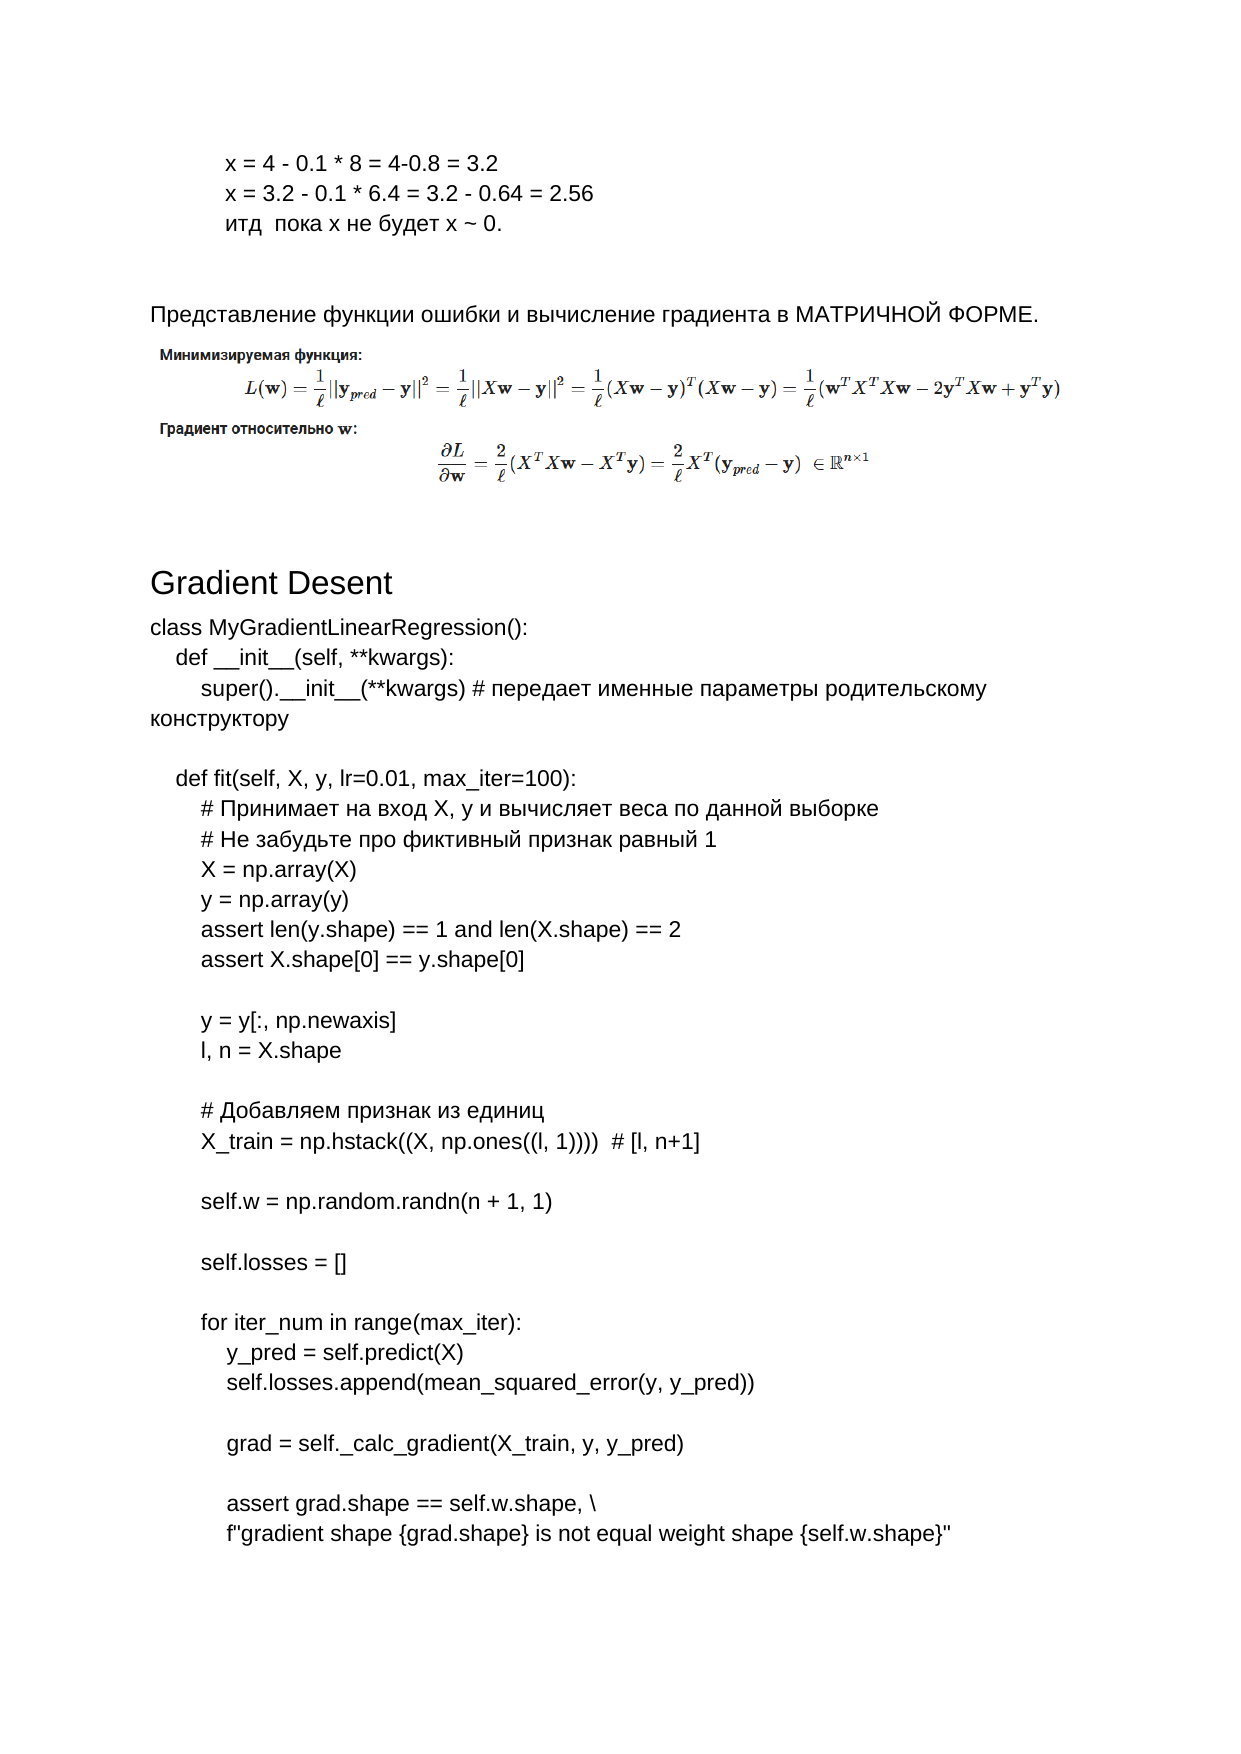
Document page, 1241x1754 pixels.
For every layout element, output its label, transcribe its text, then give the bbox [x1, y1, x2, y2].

text y = np.array(y) [150, 886, 1090, 912]
text assert grad.shape == self.w.shape, \ [150, 1490, 1090, 1517]
text X_train = np.hstack((X, np.ones((l, 1)))) # [l, n+1] [150, 1128, 1090, 1154]
text x = 4 - 0.1 * 8 = 4-0.8 = 3.2 [150, 150, 1090, 176]
text assert len(y.shape) == 1 and len(X.shape) == 2 [150, 916, 1090, 943]
text # Не забудьте про фиктивный признак равный 1 [150, 826, 1090, 852]
text X = np.array(X) [150, 856, 1090, 882]
text y_pred = self.predict(X) [150, 1339, 1090, 1366]
text # Добавляем признак из единиц [150, 1097, 1090, 1124]
text f"gradient shape {grad.shape} is not equal weight shape {self.w.shape}" [150, 1520, 1090, 1547]
text # Принимает на вход X, y и вычисляет веса по данной выборке [150, 795, 1090, 822]
text def __init__(self, **kwargs): [150, 644, 1090, 671]
text class MyGradientLinearRegression(): [150, 614, 1090, 641]
text assert X.shape[0] == y.shape[0] [150, 946, 1090, 973]
text l, n = X.shape [150, 1037, 1090, 1063]
text x = 3.2 - 0.1 * 6.4 = 3.2 - 0.64 = 2.56 [150, 180, 1090, 207]
text def fit(self, X, y, lr=0.01, max_iter=100): [150, 765, 1090, 792]
text self.w = np.random.randn(n + 1, 1) [150, 1188, 1090, 1214]
text self.losses = [] [150, 1248, 1090, 1275]
text for iter_num in range(max_iter): [150, 1309, 1090, 1335]
picture [150, 331, 1091, 492]
text super().__init__(**kwargs) # передает именные параметры родительскому конструктору [150, 674, 1090, 731]
subtitle Gradient Desent [150, 563, 1090, 602]
text y = y[:, np.newaxis] [150, 1007, 1090, 1033]
text Представление функции ошибки и вычисление градиента в МАТРИЧНОЙ ФОРМЕ. [150, 301, 1090, 327]
text итд пока x не будет x ~ 0. [150, 210, 1090, 237]
text self.losses.append(mean_squared_error(y, y_pred)) [150, 1369, 1090, 1396]
text grad = self._calc_gradient(X_train, y, y_pred) [150, 1430, 1090, 1456]
